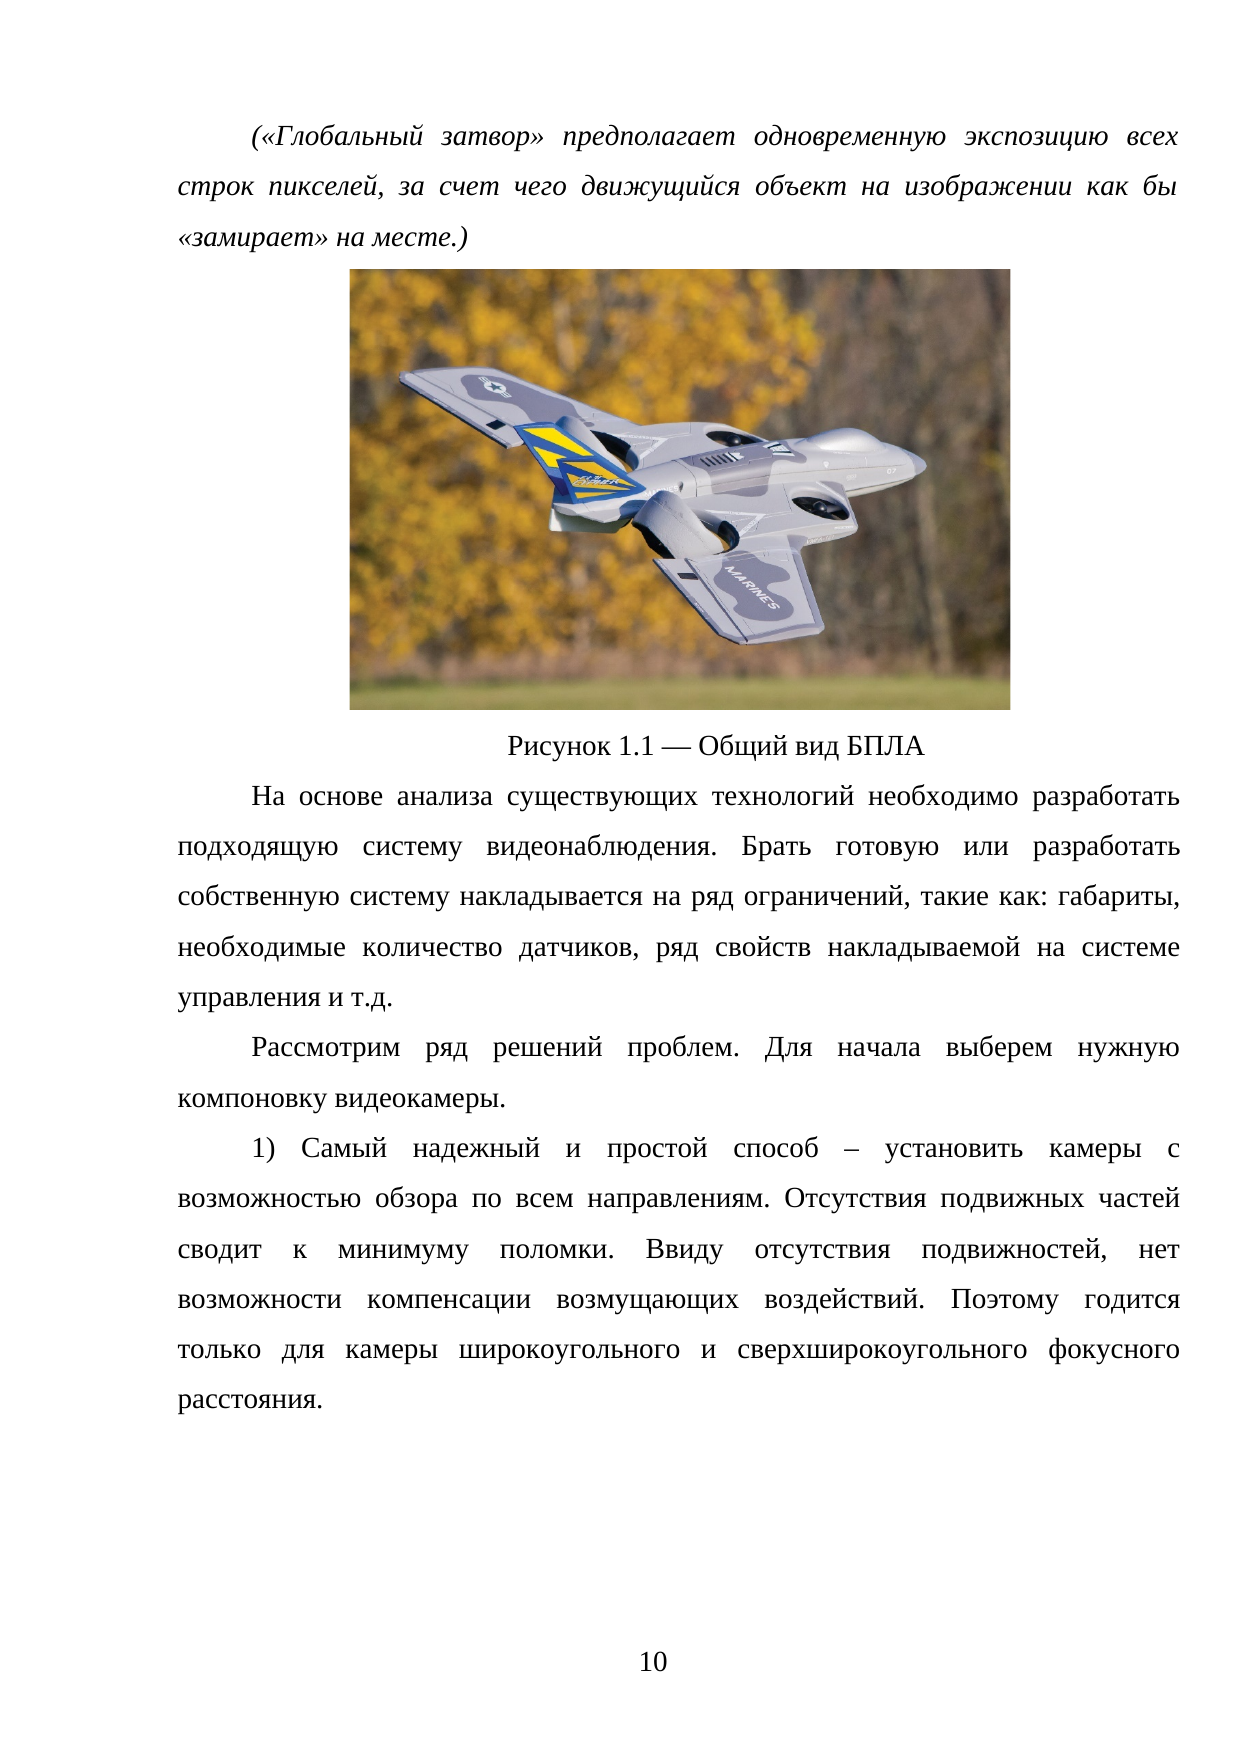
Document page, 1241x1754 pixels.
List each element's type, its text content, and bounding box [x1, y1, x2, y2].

text На основе анализа существующих технологий необходимо разработать подходящую систему видеонаблюдения. Брать готовую или разработать собственную систему накладывается на ряд ограничений, такие как: габариты, необходимые количество датчиков, ряд свойств накладываемой на системе управления и т.д. [177, 778, 1181, 1013]
text Рассмотрим ряд решений проблем. Для начала выберем нужную компоновку видеокамеры. [177, 1029, 1181, 1113]
text 1) Самый надежный и простой способ – установить камеры с возможностью обзора по всем направлениям. Отсутствия подвижных частей сводит к минимуму поломки. Ввиду отсутствия подвижностей, нет возможности компенсации возмущающих воздействий. Поэтому годится только для камеры широкоугольного и сверхширокоугольного фокусного расстояния. [177, 1130, 1181, 1415]
picture [349, 269, 1011, 710]
text («Глобальный затвор» предполагает одновременную экспозицию всех строк пикселей, за счет чего движущийся объект на изображении как бы «замирает» на месте.) [177, 118, 1181, 252]
text Рисунок 1.1 — Общий вид БПЛА [177, 728, 1181, 761]
